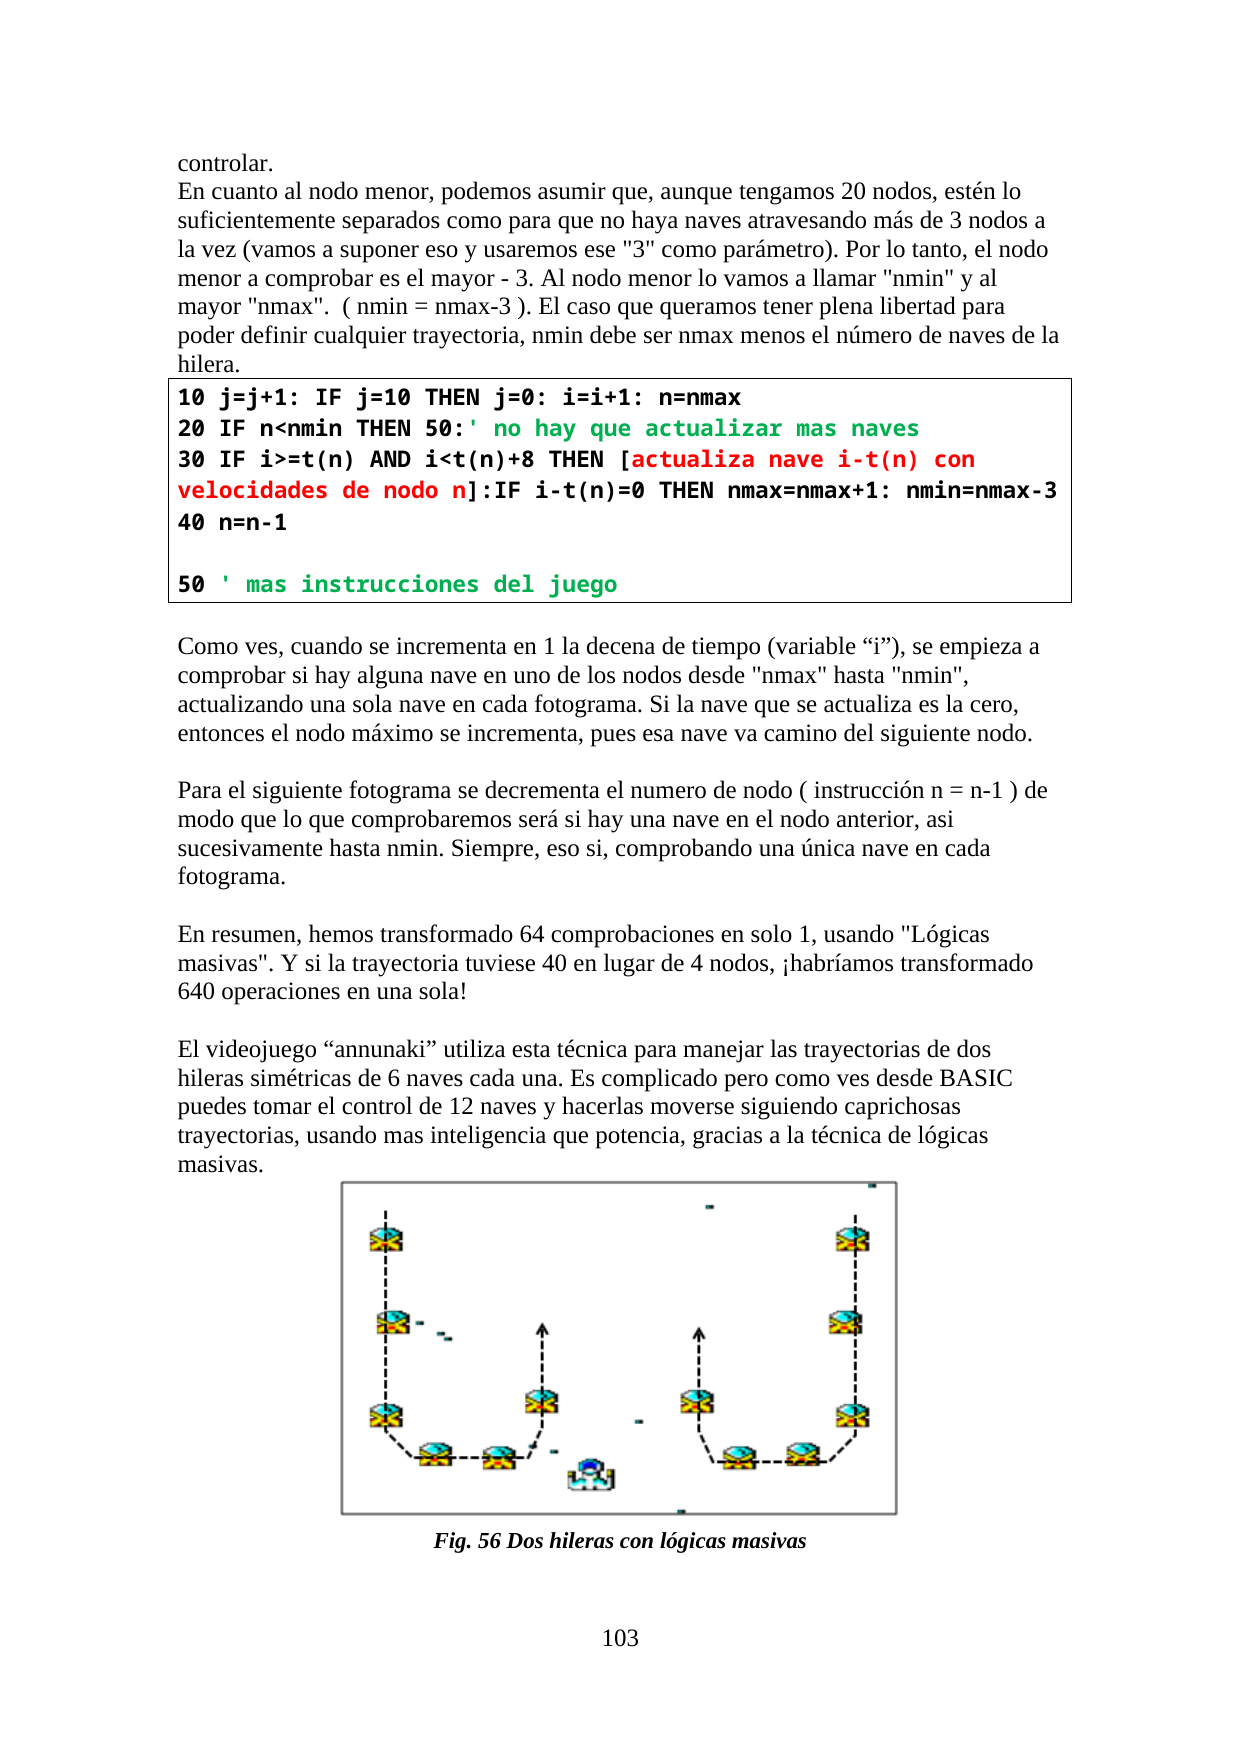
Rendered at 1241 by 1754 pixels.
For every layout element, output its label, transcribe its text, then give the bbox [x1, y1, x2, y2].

text Fig. 56 Dos hileras con lógicas masivas [177, 1527, 1063, 1553]
text El videojuego “annunaki” utiliza esta técnica para manejar las trayectorias de dos hileras simétricas de 6 naves cada una. Es complicado pero como ves desde BASIC puedes tomar el control de 12 naves y hacerlas moverse siguiendo caprichosas trayectorias, usando mas inteligencia que potencia, gracias a la técnica de lógicas masivas. [177, 1034, 1063, 1178]
text 50 ' mas instrucciones del juego [169, 565, 1071, 602]
text Para el siguiente fotograma se decrementa el numero de nodo ( instrucción n = n-1 ) de modo que lo que comprobaremos será si hay una nave en el nodo anterior, asi sucesivamente hasta nmin. Siempre, eso si, comprobando una única nave en cada fotograma. [177, 775, 1063, 890]
text En resumen, hemos transformado 64 comprobaciones en solo 1, usando "Lógicas masivas". Y si la trayectoria tuviese 40 en lugar de 4 nodos, ¡habríamos transformado 640 operaciones en una sola! [177, 890, 1063, 1005]
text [177, 148, 1063, 378]
picture [335, 1177, 905, 1527]
text 10 j=j+1: IF j=10 THEN j=0: i=i+1: n=nmax 20 IF n<nmin THEN 50:' no hay que actualizar mas naves 30 IF i>=t(n) AND i<t(n)+8 THEN [actualiza nave i-t(n) con velocidades de nodo n]:IF i-t(n)=0 THEN nmax=nmax+1: nmin=nmax-3 40 n=n-1 [169, 379, 1071, 537]
text Como ves, cuando se incrementa en 1 la decena de tiempo (variable “i”), se empieza a comprobar si hay alguna nave en uno de los nodos desde "nmax" hasta "nmin", actualizando una sola nave en cada fotograma. Si la nave que se actualiza es la cero, entonces el nodo máximo se incrementa, pues esa nave va camino del siguiente nodo. [177, 631, 1063, 746]
